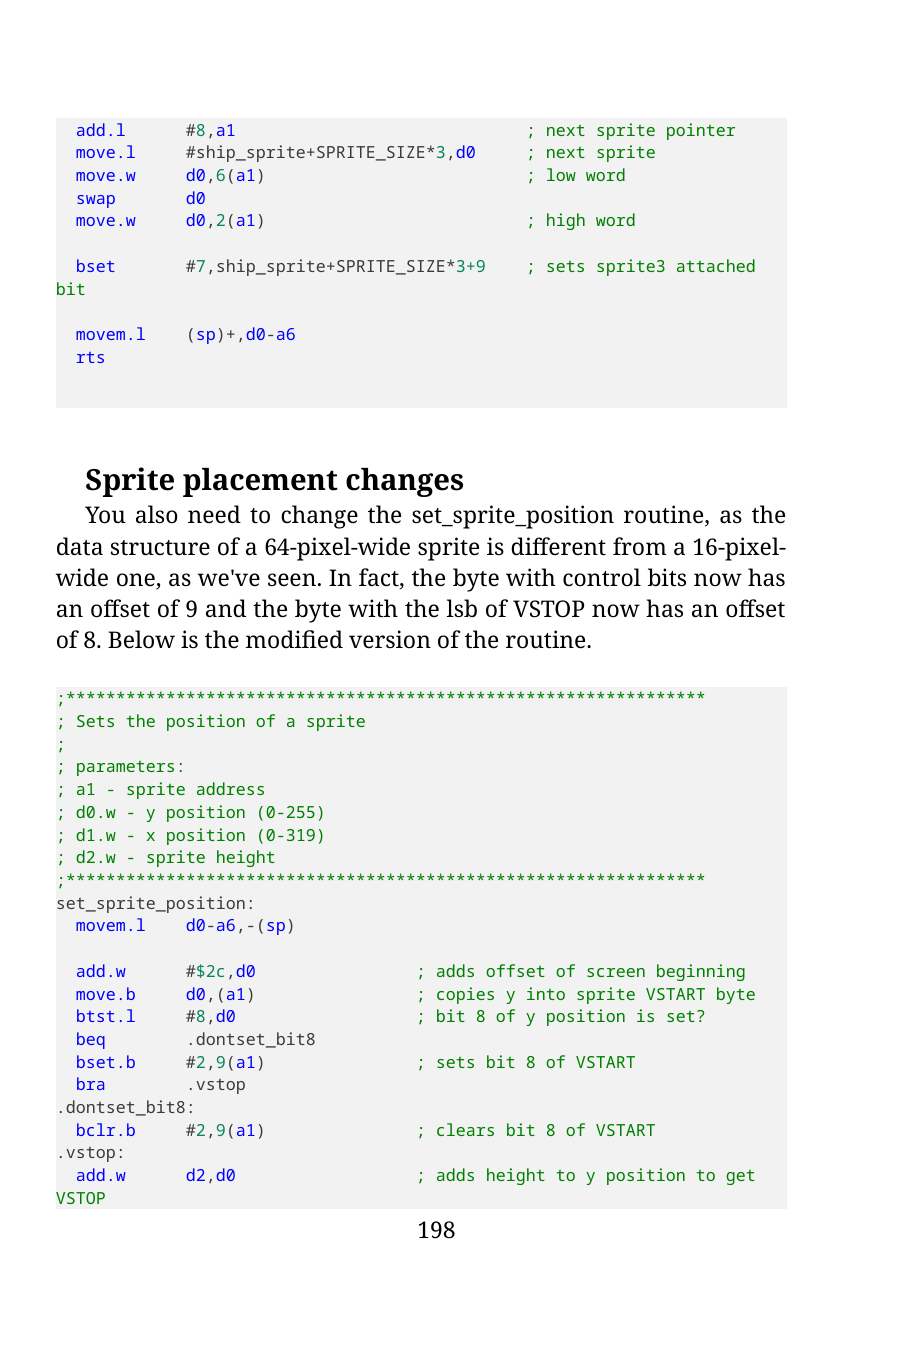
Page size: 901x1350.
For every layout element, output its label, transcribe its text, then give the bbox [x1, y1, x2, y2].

text set_sprite_position: [56, 891, 787, 914]
text ; Sets the position of a sprite [56, 709, 787, 732]
text move.w d0,6(a1) ; low word [56, 163, 787, 186]
text bclr.b #2,9(a1) ; clears bit 8 of VSTART [56, 1118, 787, 1141]
text add.w #$2c,d0 ; adds offset of screen beginning [56, 959, 787, 982]
text ; d1.w - x position (0-319) [56, 823, 787, 846]
text bra .vstop [56, 1073, 787, 1096]
text ; d2.w - sprite height [56, 846, 787, 868]
text bset.b #2,9(a1) ; sets bit 8 of VSTART [56, 1050, 787, 1073]
text add.w d2,d0 ; adds height to y position to get VSTOP [56, 1164, 787, 1209]
text add.l #8,a1 ; next sprite pointer [56, 118, 787, 141]
text ; [56, 732, 787, 755]
text btst.l #8,d0 ; bit 8 of y position is set? [56, 1005, 787, 1027]
text ; parameters: [56, 755, 787, 778]
text swap d0 [56, 186, 787, 209]
text movem.l d0-a6,-(sp) [56, 914, 787, 937]
text bset #7,ship_sprite+SPRITE_SIZE*3+9 ; sets sprite3 attached bit [56, 254, 787, 300]
text move.b d0,(a1) ; copies y into sprite VSTART byte [56, 982, 787, 1005]
subtitle Sprite placement changes [56, 460, 787, 499]
text .vstop: [56, 1141, 787, 1164]
text beq .dontset_bit8 [56, 1027, 787, 1050]
text movem.l (sp)+,d0-a6 [56, 322, 787, 345]
text rts [56, 345, 787, 368]
text You also need to change the set_sprite_position routine, as the data structure of a 64-pixel-wide sprite is different from a 16-pixel-wide one, as we've seen. In fact, the byte with control bits now has an offset of 9 and the byte with the lsb of VSTOP now has an offset of 8. Below is the modified version of the routine. [56, 499, 787, 656]
text ;**************************************************************** [56, 868, 787, 891]
text ; d0.w - y position (0-255) [56, 800, 787, 823]
text .dontset_bit8: [56, 1096, 787, 1118]
text move.w d0,2(a1) ; high word [56, 209, 787, 232]
text ; a1 - sprite address [56, 778, 787, 800]
text ;**************************************************************** [56, 687, 787, 709]
text move.l #ship_sprite+SPRITE_SIZE*3,d0 ; next sprite [56, 141, 787, 163]
